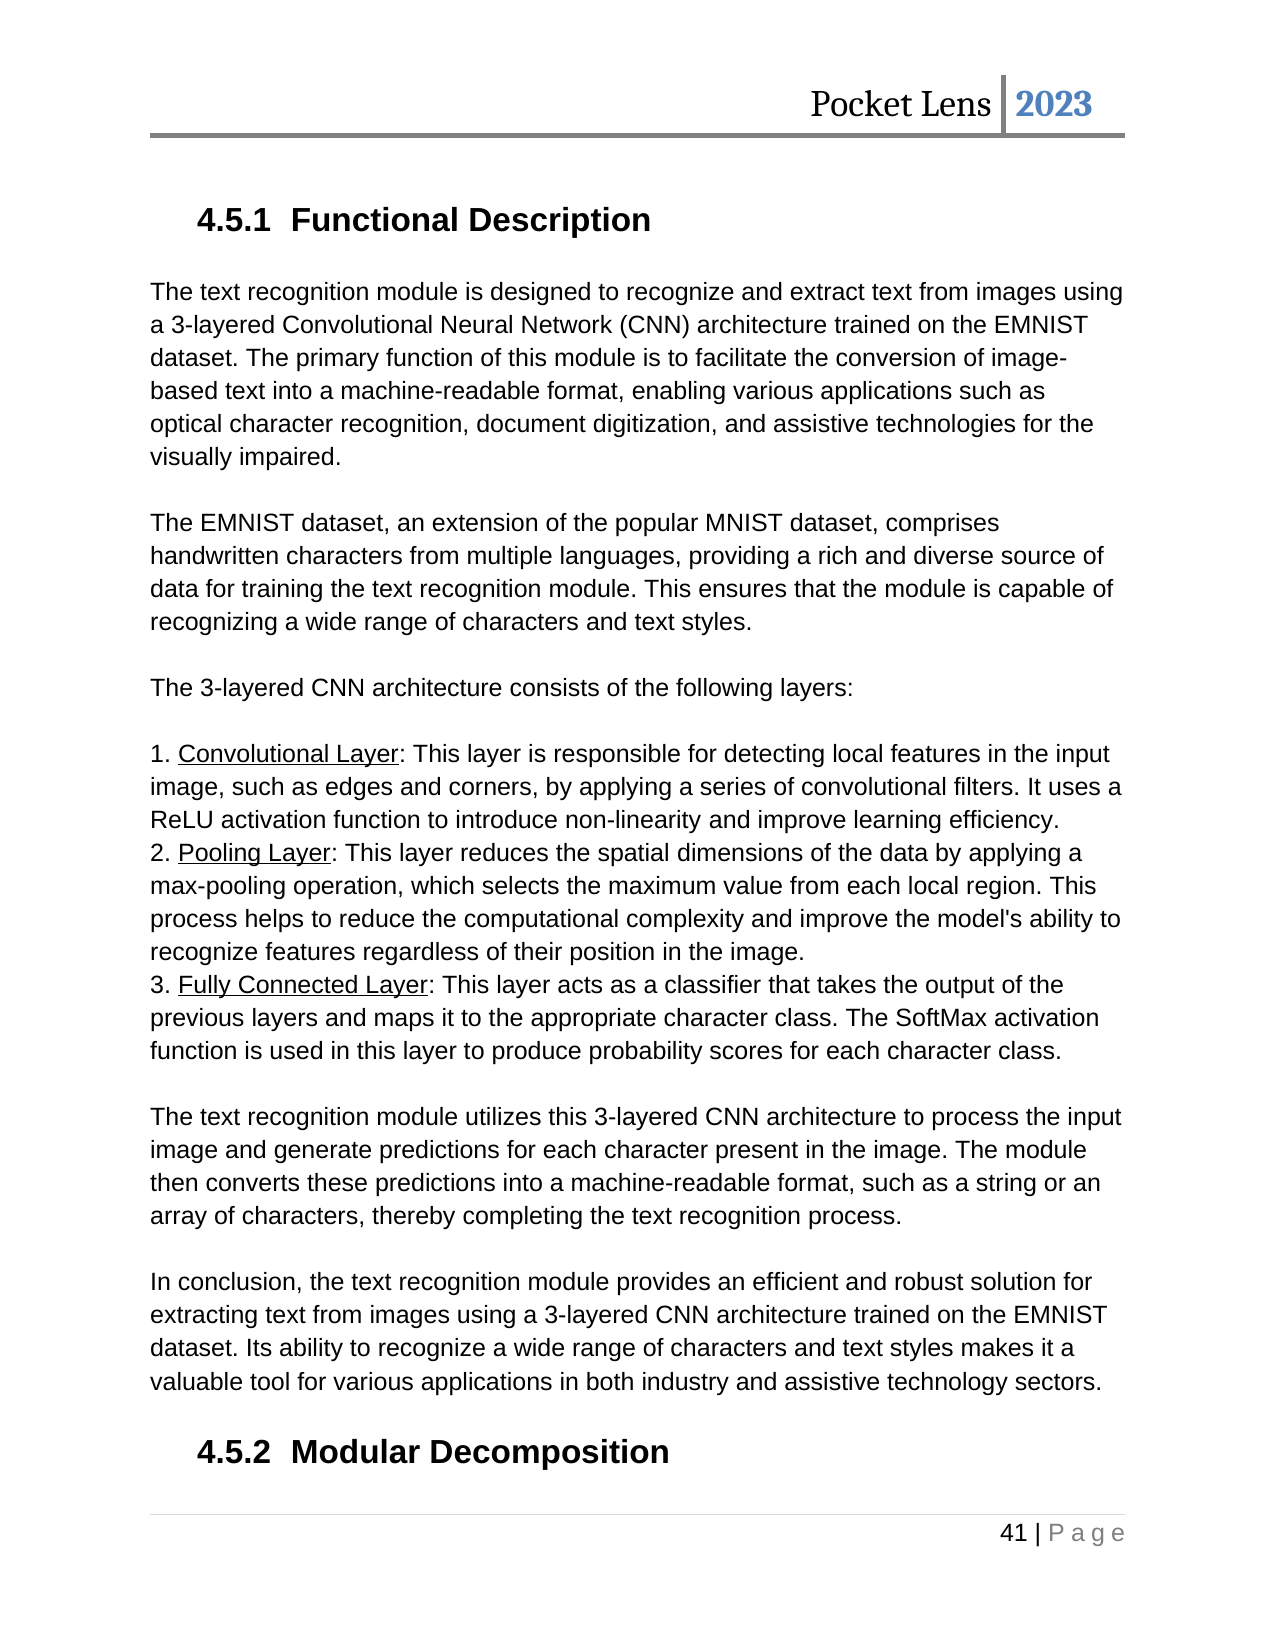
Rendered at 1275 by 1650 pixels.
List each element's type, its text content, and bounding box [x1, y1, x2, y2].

subtitle Modular Decomposition [197, 1432, 1125, 1471]
text The EMNIST dataset, an extension of the popular MNIST dataset, comprises handwritten characters from multiple languages, providing a rich and diverse source of data for training the text recognition module. This ensures that the module is capable of recognizing a wide range of characters and text styles. [150, 508, 1125, 636]
text In conclusion, the text recognition module provides an efficient and robust solution for extracting text from images using a 3-layered CNN architecture trained on the EMNIST dataset. Its ability to recognize a wide range of characters and text styles makes it a valuable tool for various applications in both industry and assistive technology sectors. [150, 1267, 1125, 1395]
text The 3-layered CNN architecture consists of the following layers: [150, 673, 1125, 702]
text 2. Pooling Layer: This layer reduces the spatial dimensions of the data by applying a max-pooling operation, which selects the maximum value from each local region. This process helps to reduce the computational complexity and improve the model's ability to recognize features regardless of their position in the image. [150, 838, 1125, 966]
text The text recognition module is designed to recognize and extract text from images using a 3-layered Convolutional Neural Network (CNN) architecture trained on the EMNIST dataset. The primary function of this module is to facilitate the conversion of image-based text into a machine-readable format, enabling various applications such as optical character recognition, document digitization, and assistive technologies for the visually impaired. [150, 277, 1125, 471]
text 1. Convolutional Layer: This layer is responsible for detecting local features in the input image, such as edges and corners, by applying a series of convolutional filters. It uses a ReLU activation function to introduce non-linearity and improve learning efficiency. [150, 739, 1125, 834]
subtitle Functional Description [197, 199, 1125, 238]
text The text recognition module utilizes this 3-layered CNN architecture to process the input image and generate predictions for each character present in the image. The module then converts these predictions into a machine-readable format, such as a string or an array of characters, thereby completing the text recognition process. [150, 1102, 1125, 1230]
text 3. Fully Connected Layer: This layer acts as a classifier that takes the output of the previous layers and maps it to the appropriate character class. The SoftMax activation function is used in this layer to produce probability scores for each character class. [150, 970, 1125, 1065]
